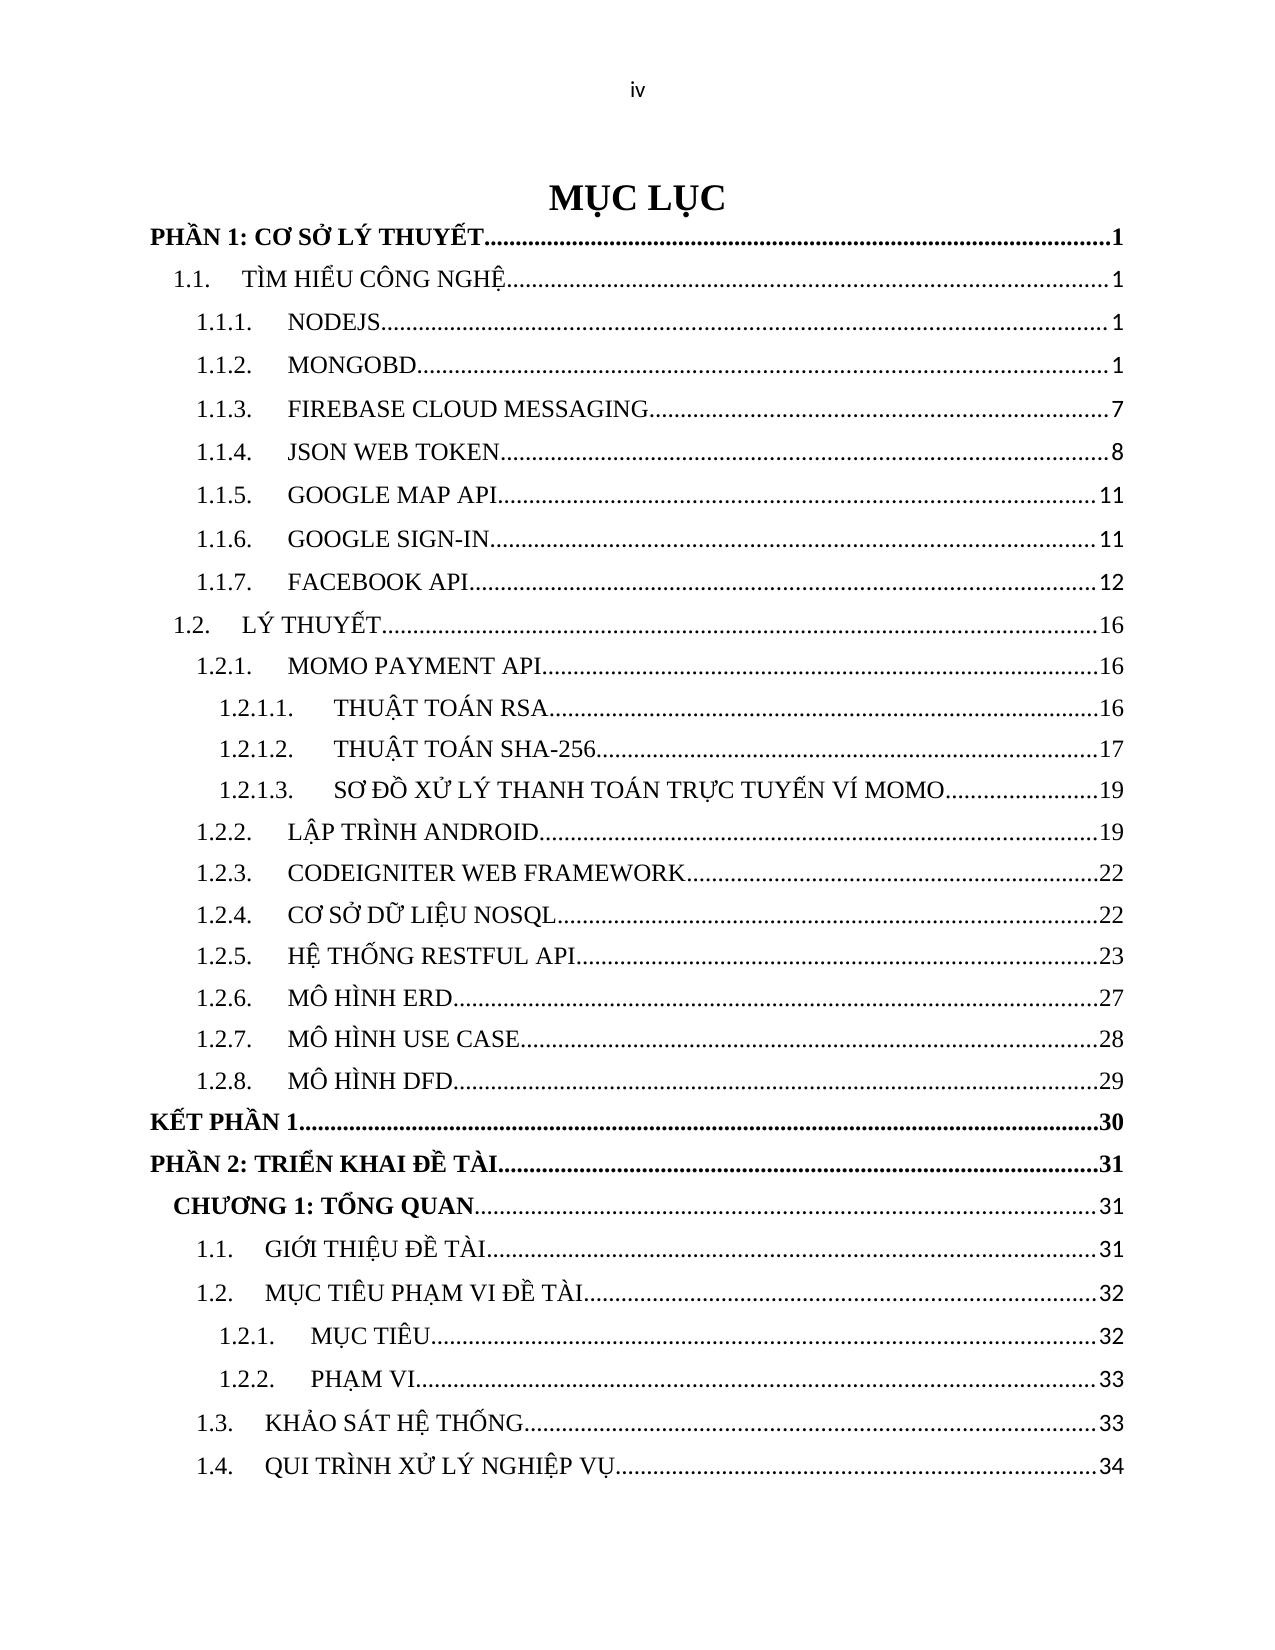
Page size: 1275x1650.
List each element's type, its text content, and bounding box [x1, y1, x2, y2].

text 1.1.7. FACEBOOK API 12 [196, 566, 1125, 597]
text 1.1.4. JSON WEB TOKEN 8 [196, 436, 1125, 467]
text 1.2. MỤC TIÊU PHẠM VI ĐỀ TÀI 32 [196, 1277, 1125, 1307]
text 1.2.4. CƠ SỞ DỮ LIỆU NOSQL 22 [196, 900, 1125, 929]
text 1.2.1. MOMO PAYMENT API 16 [196, 651, 1125, 680]
text 1.1.2. MONGOBD 1 [196, 350, 1125, 380]
text 1.1.6. GOOGLE SIGN-IN 11 [196, 523, 1125, 553]
text 1.2.3. CODEIGNITER WEB FRAMEWORK 22 [196, 858, 1125, 887]
text 1.1.3. FIREBASE CLOUD MESSAGING 7 [196, 393, 1125, 423]
text 1.2.1.3. SƠ ĐỒ XỬ LÝ THANH TOÁN TRỰC TUYẾN VÍ MOMO 19 [219, 776, 1125, 804]
text 1.2. LÝ THUYẾT 16 [173, 610, 1125, 638]
text PHẦN 2: TRIỂN KHAI ĐỀ TÀI 31 [150, 1149, 1125, 1177]
subtitle MỤC LỤC [150, 175, 1125, 218]
text 1.1.1. NODEJS 1 [196, 306, 1125, 337]
text 1.2.1.1. THUẬT TOÁN RSA 16 [219, 693, 1125, 721]
text 1.1.5. GOOGLE MAP API 11 [196, 480, 1125, 510]
text 1.1. TÌM HIỂU CÔNG NGHỆ 1 [173, 263, 1125, 293]
text 1.2.6. MÔ HÌNH ERD 27 [196, 983, 1125, 1012]
text 1.1. GIỚI THIỆU ĐỀ TÀI 31 [196, 1233, 1125, 1264]
text 1.3. KHẢO SÁT HỆ THỐNG 33 [196, 1407, 1125, 1437]
text KẾT PHẦN 1 30 [150, 1107, 1125, 1136]
text 1.2.5. HỆ THỐNG RESTFUL API 23 [196, 941, 1125, 970]
text PHẦN 1: CƠ SỞ LÝ THUYẾT 1 [150, 222, 1125, 250]
text CHƯƠNG 1: TỔNG QUAN 31 [173, 1190, 1125, 1221]
text 1.2.2. PHẠM VI 33 [219, 1363, 1125, 1394]
text 1.2.1.2. THUẬT TOÁN SHA-256 17 [219, 734, 1125, 763]
text 1.2.8. MÔ HÌNH DFD 29 [196, 1066, 1125, 1094]
text 1.2.7. MÔ HÌNH USE CASE 28 [196, 1024, 1125, 1053]
text 1.4. QUI TRÌNH XỬ LÝ NGHIỆP VỤ 34 [196, 1450, 1125, 1481]
text 1.2.1. MỤC TIÊU 32 [219, 1320, 1125, 1351]
text 1.2.2. LẬP TRÌNH ANDROID 19 [196, 817, 1125, 846]
